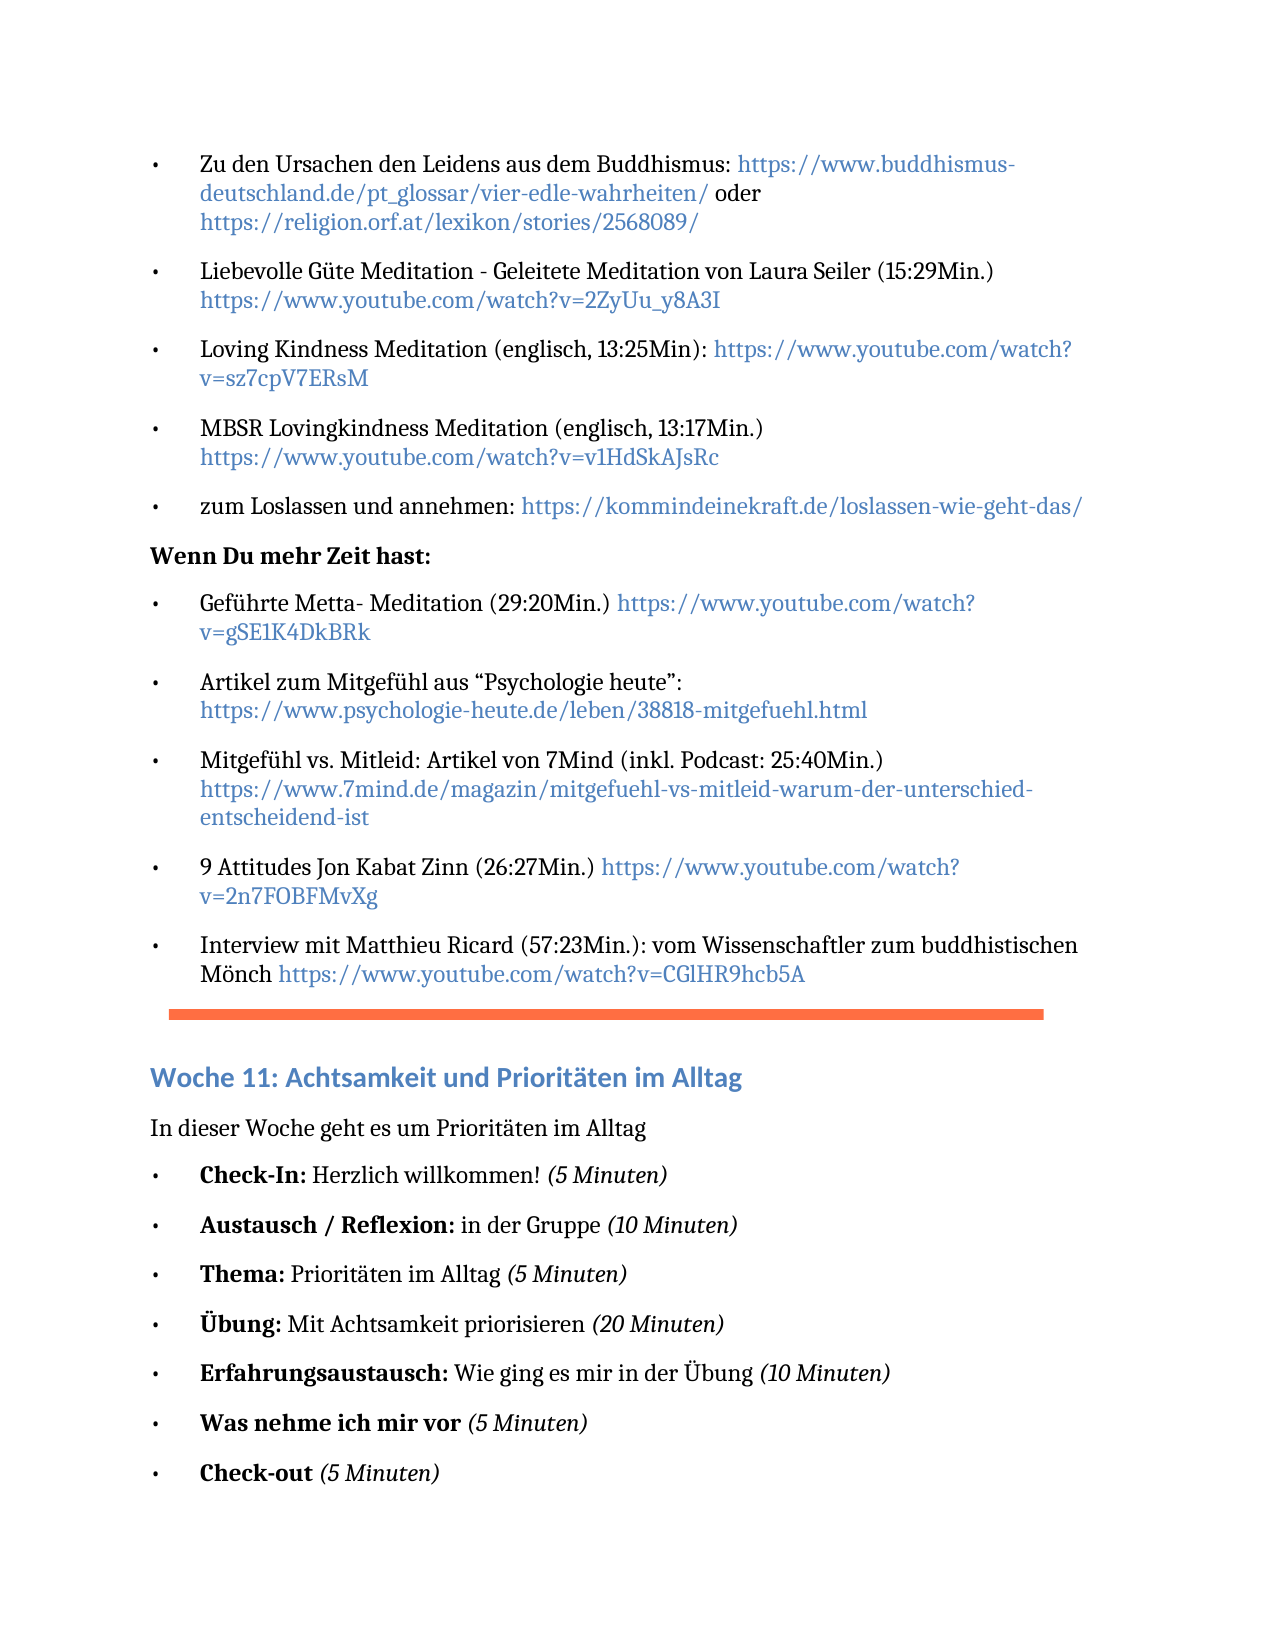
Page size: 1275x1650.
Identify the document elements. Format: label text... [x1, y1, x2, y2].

list Was nehme ich mir vor (5 Minuten) [150, 1409, 1125, 1438]
list Mitgefühl vs. Mitleid: Artikel von 7Mind (inkl. Podcast: 25:40Min.) https://www.7mind.de/magazin/mitgefuehl-vs-mitleid-warum-der-unterschied-entscheidend-ist [150, 746, 1125, 832]
list Übung: Mit Achtsamkeit priorisieren (20 Minuten) [150, 1310, 1125, 1338]
list 9 Attitudes Jon Kabat Zinn (26:27Min.) https://www.youtube.com/watch?v=2n7FOBFMvXg [150, 853, 1125, 910]
list Zu den Ursachen den Leidens aus dem Buddhismus: https://www.buddhismus-deutschland.de/pt_glossar/vier-edle-wahrheiten/ oder https://religion.orf.at/lexikon/stories/2568089/ [150, 150, 1125, 236]
list Interview mit Matthieu Ricard (57:23Min.): vom Wissenschaftler zum buddhistischen Mönch https://www.youtube.com/watch?v=CGlHR9hcb5A [150, 931, 1125, 989]
list Geführte Metta- Meditation (29:20Min.) https://www.youtube.com/watch?v=gSE1K4DkBRk [150, 589, 1125, 647]
list Erfahrungsaustausch: Wie ging es mir in der Übung (10 Minuten) [150, 1359, 1125, 1388]
list Thema: Prioritäten im Alltag (5 Minuten) [150, 1260, 1125, 1289]
text Wenn Du mehr Zeit hast: [150, 542, 1125, 570]
list MBSR Lovingkindness Meditation (englisch, 13:17Min.) https://www.youtube.com/watch?v=v1HdSkAJsRc [150, 414, 1125, 471]
subtitle Woche 11: Achtsamkeit und Prioritäten im Alltag [150, 1059, 1125, 1095]
list Austausch / Reflexion: in der Gruppe (10 Minuten) [150, 1211, 1125, 1239]
list Artikel zum Mitgefühl aus “Psychologie heute”: https://www.psychologie-heute.de/leben/38818-mitgefuehl.html [150, 667, 1125, 725]
list Check-out (5 Minuten) [150, 1458, 1125, 1487]
list zum Loslassen und annehmen: https://kommindeinekraft.de/loslassen-wie-geht-das/ [150, 492, 1125, 521]
list Liebevolle Güte Meditation - Geleitete Meditation von Laura Seiler (15:29Min.) https://www.youtube.com/watch?v=2ZyUu_y8A3I [150, 257, 1125, 314]
text In dieser Woche geht es um Prioritäten im Alltag [150, 1113, 1125, 1142]
list Check-In: Herzlich willkommen! (5 Minuten) [150, 1161, 1125, 1190]
list Loving Kindness Meditation (englisch, 13:25Min): https://www.youtube.com/watch?v=sz7cpV7ERsM [150, 335, 1125, 393]
picture [168, 1009, 1044, 1020]
